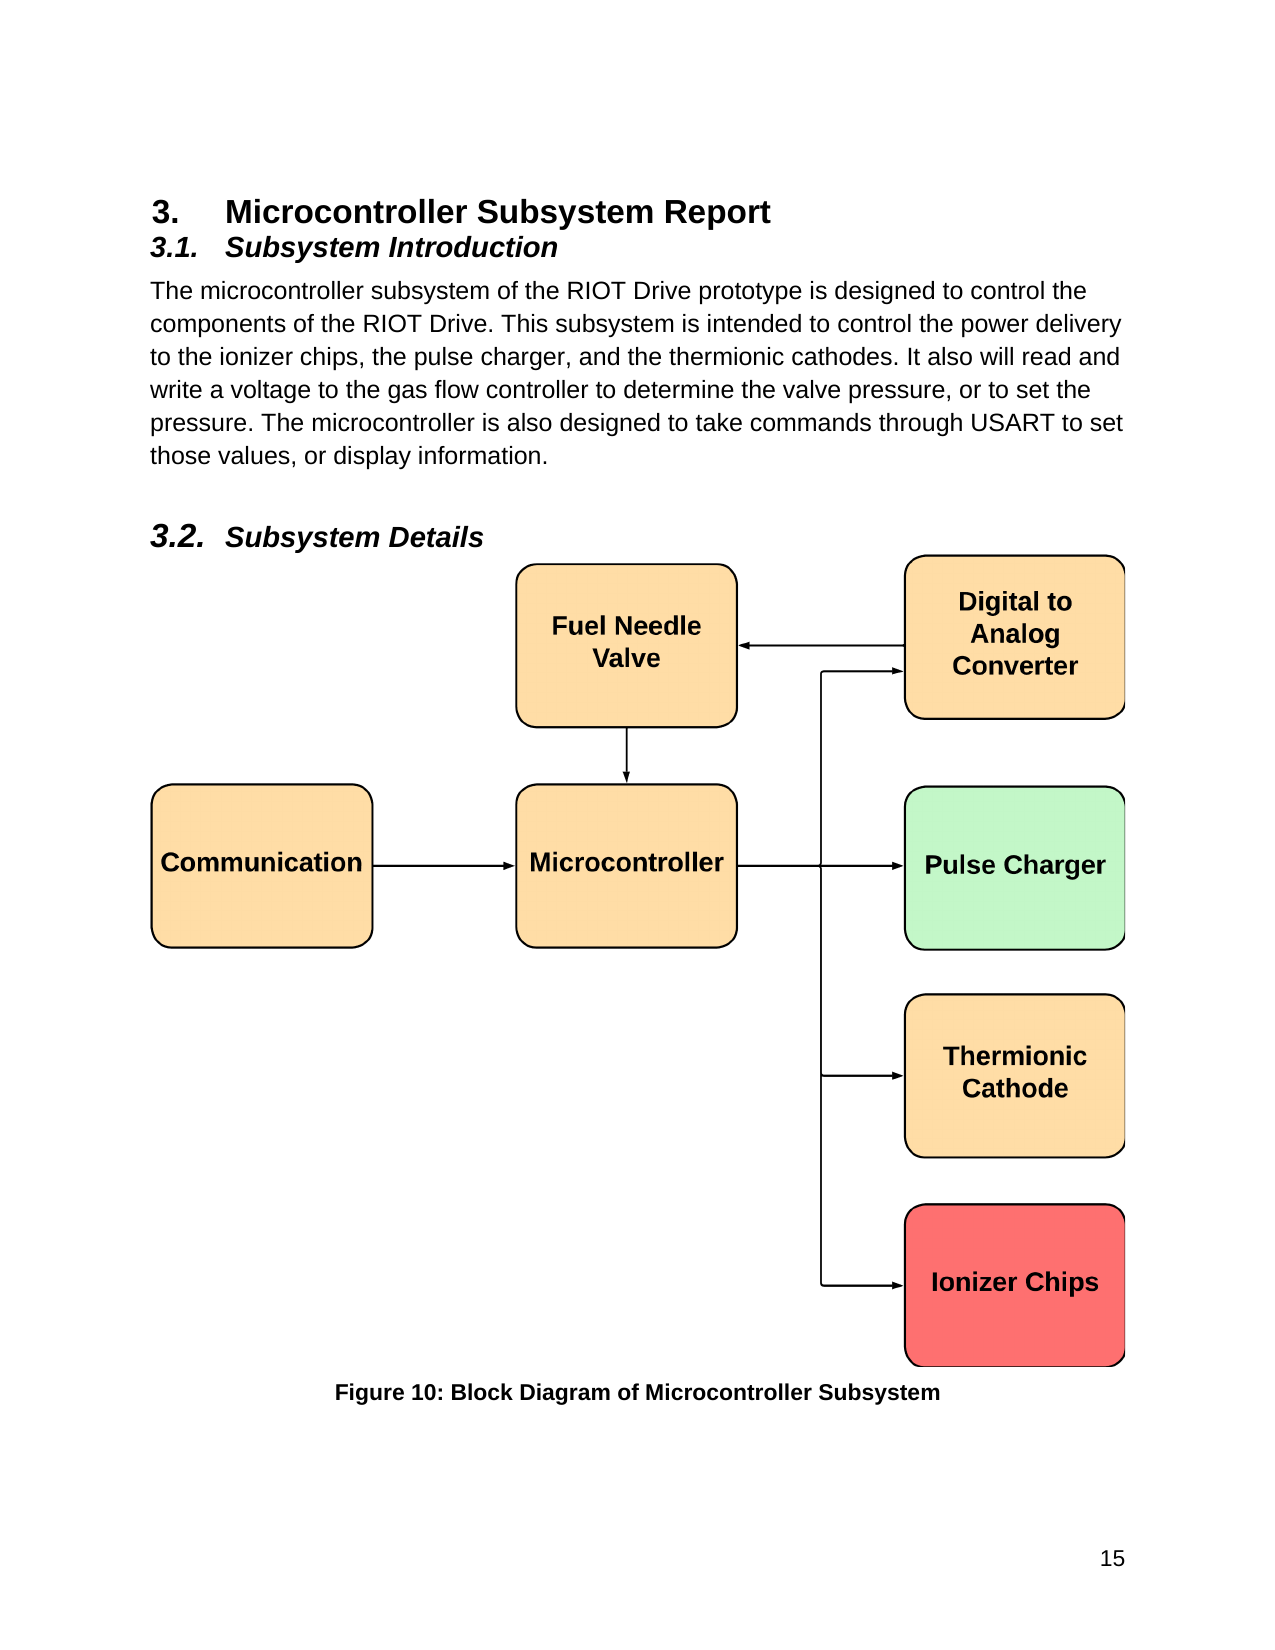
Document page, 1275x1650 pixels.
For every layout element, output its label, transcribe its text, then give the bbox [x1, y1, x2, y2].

text Figure 10: Block Diagram of Microcontroller Subsystem [150, 1379, 1125, 1406]
subtitle Microcontroller Subsystem Report [150, 192, 1125, 230]
picture [150, 554, 1125, 1367]
subtitle Subsystem Details [150, 516, 1125, 554]
subtitle Subsystem Introduction [150, 230, 1125, 264]
text The microcontroller subsystem of the RIOT Drive prototype is designed to control the components of the RIOT Drive. This subsystem is intended to control the power delivery to the ionizer chips, the pulse charger, and the thermionic cathodes. It also will read and write a voltage to the gas flow controller to determine the valve pressure, or to set the pressure. The microcontroller is also designed to take commands through USART to set those values, or display information. [150, 276, 1125, 470]
